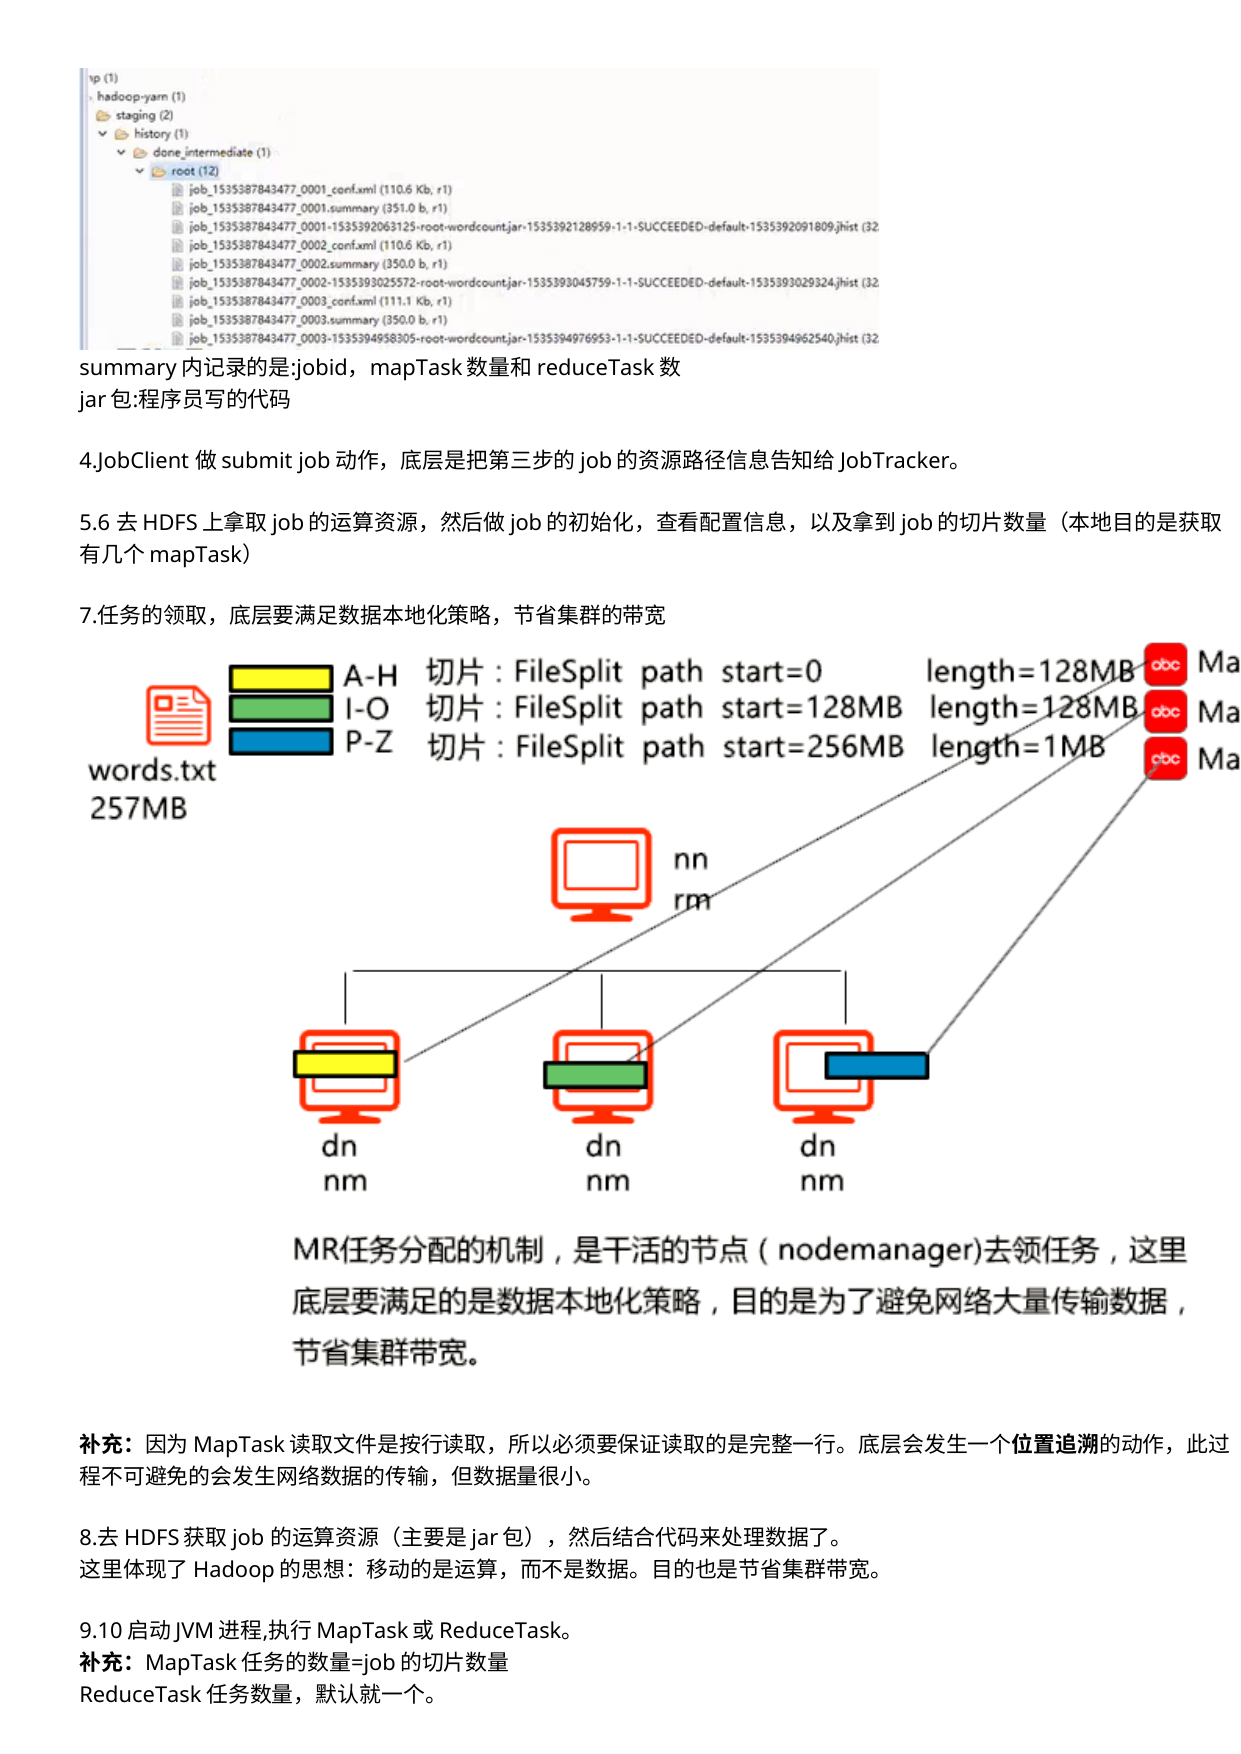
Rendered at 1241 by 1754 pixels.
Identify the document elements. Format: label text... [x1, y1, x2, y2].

text jar包:程序员写的代码 [79, 382, 1240, 413]
text 8.去HDFS获取job 的运算资源（主要是jar包），然后结合代码来处理数据了。 [79, 1520, 1240, 1552]
text ReduceTask任务数量，默认就一个。 [79, 1677, 1240, 1709]
text 9.10启动JVM进程,执行MapTask或ReduceTask。 [79, 1613, 1240, 1645]
text 这里体现了Hadoop的思想：移动的是运算，而不是数据。目的也是节省集群带宽。 [79, 1552, 1240, 1584]
picture [79, 68, 880, 350]
text 4.JobClient 做submit job动作，底层是把第三步的job的资源路径信息告知给JobTracker。 [79, 443, 1240, 475]
text 补充：MapTask任务的数量=job的切片数量 [79, 1645, 1240, 1677]
picture [79, 630, 1241, 1398]
text summary内记录的是:jobid，mapTask数量和reduceTask数 [79, 350, 1240, 382]
text 7.任务的领取，底层要满足数据本地化策略，节省集群的带宽 [79, 598, 1240, 630]
text 5.6 去HDFS上拿取job的运算资源，然后做job的初始化，查看配置信息，以及拿到job的切片数量（本地目的是获取有几个mapTask） [79, 505, 1240, 568]
text 补充：因为MapTask读取文件是按行读取，所以必须要保证读取的是完整一行。底层会发生一个位置追溯的动作，此过程不可避免的会发生网络数据的传输，但数据量很小。 [79, 1427, 1240, 1490]
